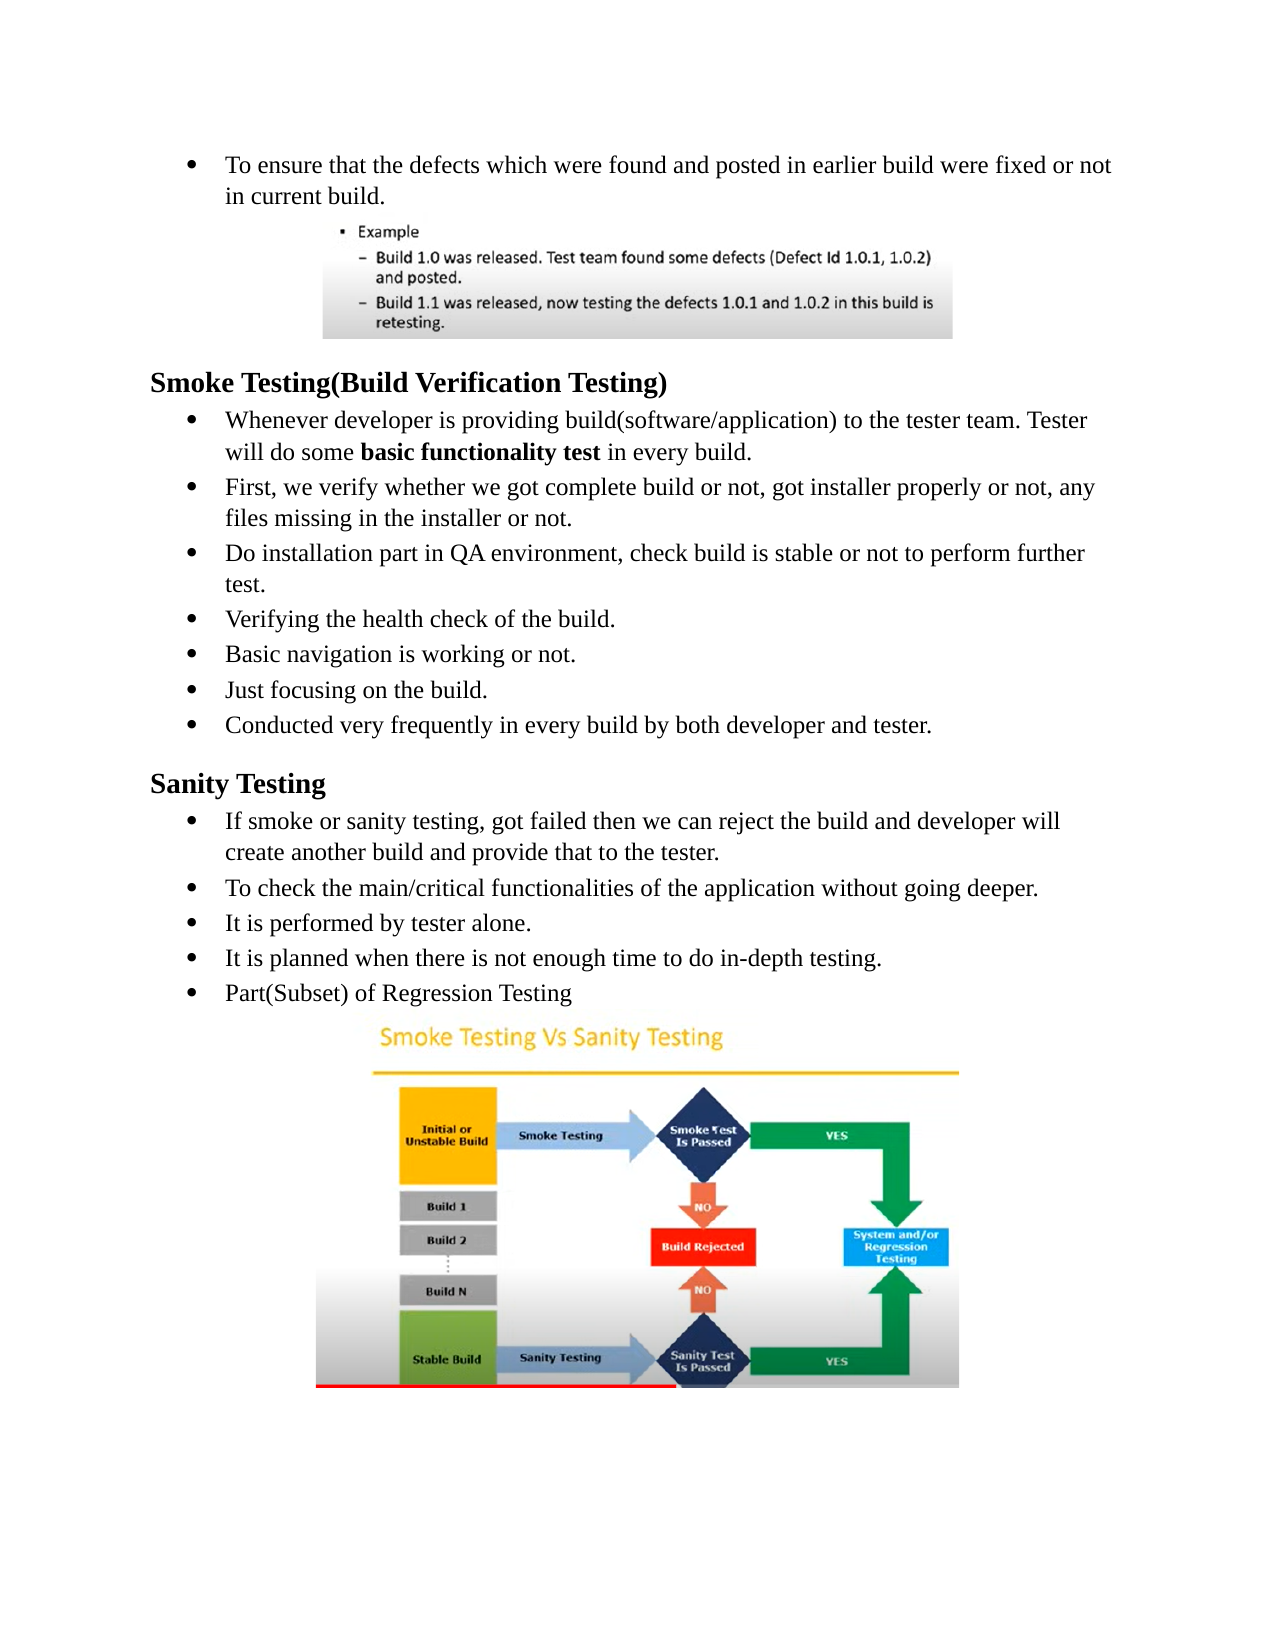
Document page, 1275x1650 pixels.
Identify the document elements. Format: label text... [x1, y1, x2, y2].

subtitle To ensure that the defects which were found and posted in earlier build were fixed or not in current build. [187, 150, 1125, 210]
subtitle Whenever developer is providing build(software/application) to the tester team. Tester will do some basic functionality test in every build. [187, 406, 1125, 465]
subtitle Do installation part in QA environment, check build is stable or not to perform further test. [187, 538, 1125, 598]
subtitle Conducted very frequently in every build by both developer and tester. [187, 710, 1125, 739]
picture [322, 212, 953, 339]
picture [315, 1009, 960, 1388]
subtitle Basic navigation is working or not. [187, 639, 1125, 668]
subtitle Just focusing on the build. [187, 675, 1125, 703]
subtitle It is performed by tester alone. [187, 908, 1125, 937]
subtitle It is planned when there is not enough time to do in-depth testing. [187, 943, 1125, 972]
subtitle Smoke Testing(Build Verification Testing) [150, 365, 1125, 399]
subtitle Part(Subset) of Regression Testing [187, 978, 1125, 1007]
subtitle First, we verify whether we got complete build or not, got installer properly or not, any files missing in the installer or not. [187, 472, 1125, 532]
subtitle Verifying the health check of the build. [187, 604, 1125, 633]
subtitle To check the main/critical functionalities of the application without going deeper. [187, 873, 1125, 901]
subtitle If smoke or sanity testing, got failed then we can reject the build and developer will create another build and provide that to the tester. [187, 806, 1125, 866]
subtitle Sanity Testing [150, 766, 1125, 799]
